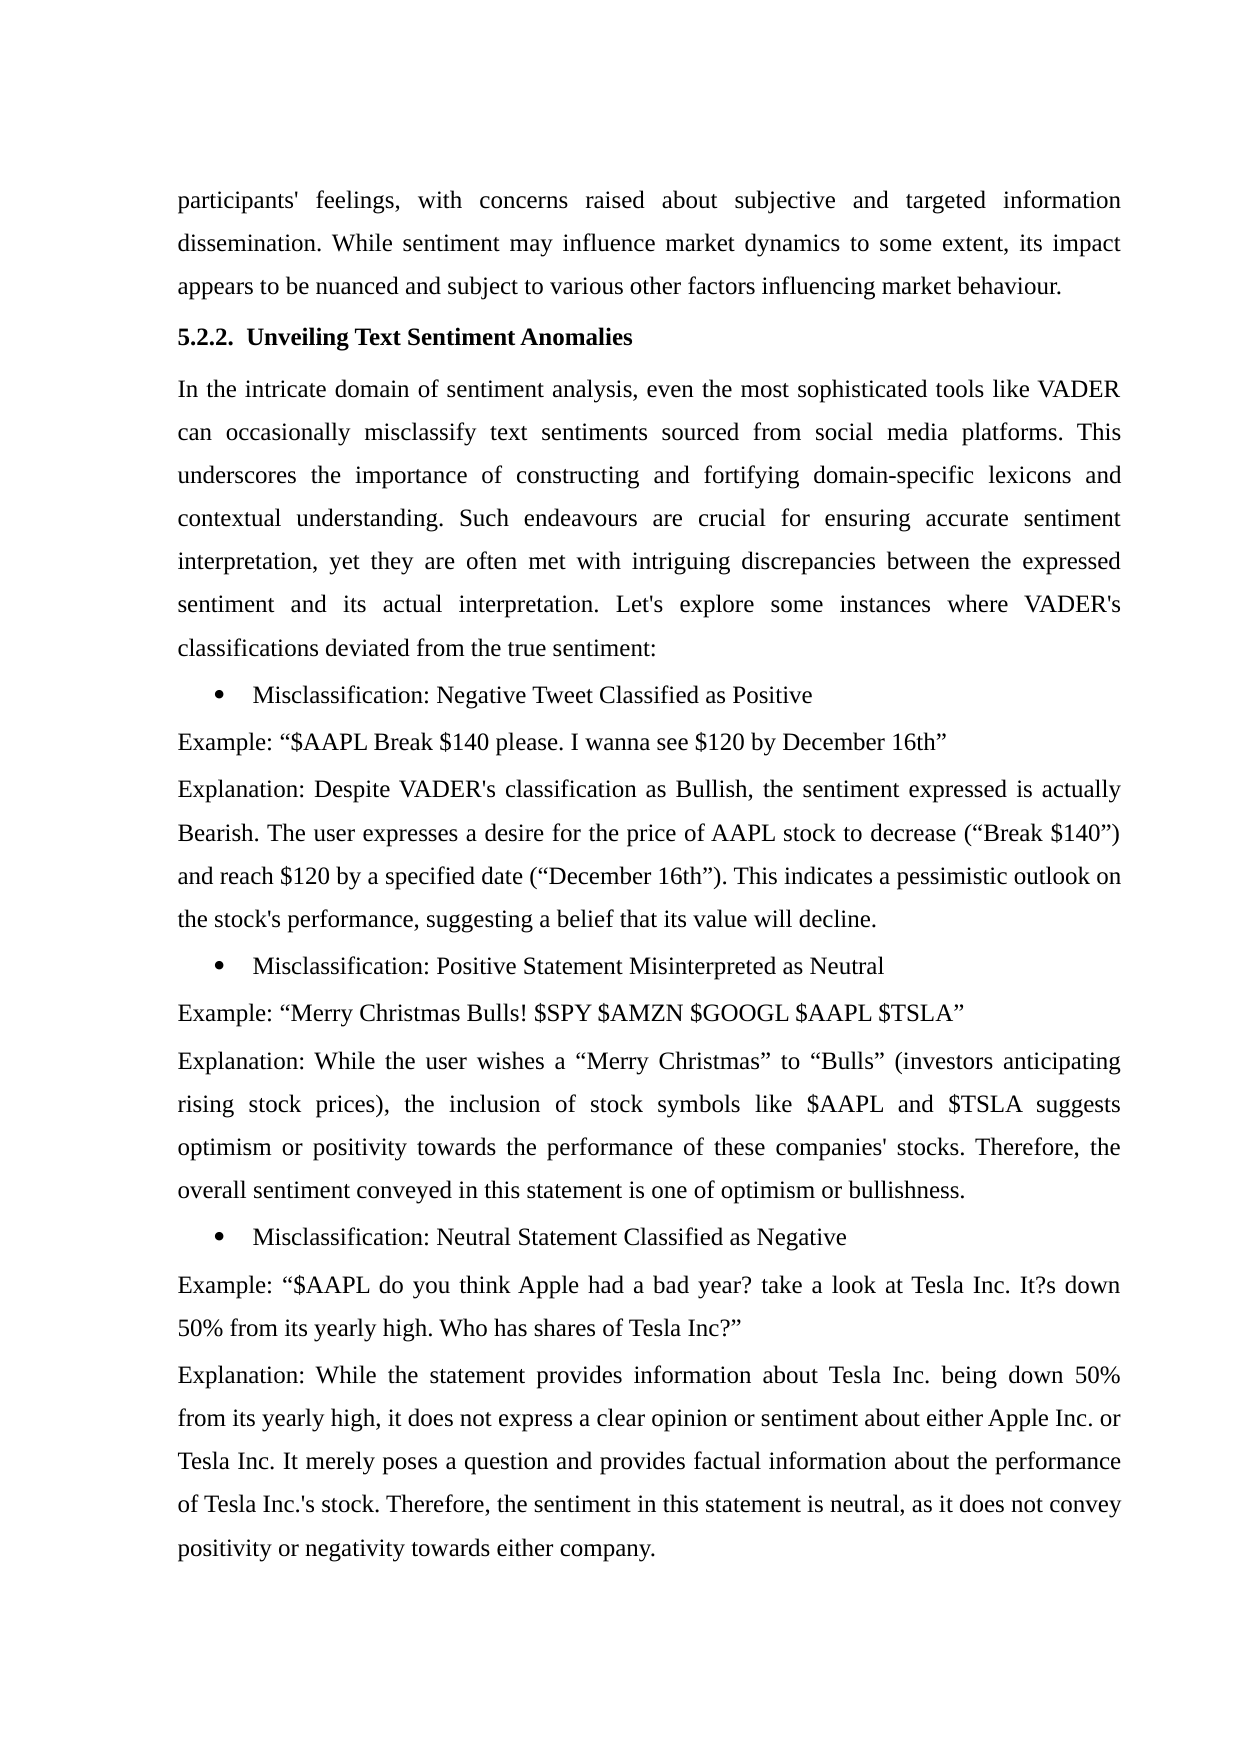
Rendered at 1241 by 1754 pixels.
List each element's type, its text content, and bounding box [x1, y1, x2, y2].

text Explanation: While the user wishes a “Merry Christmas” to “Bulls” (investors anticipating rising stock prices), the inclusion of stock symbols like $AAPL and $TSLA suggests optimism or positivity towards the performance of these companies' stocks. Therefore, the overall sentiment conveyed in this statement is one of optimism or bullishness. [177, 1046, 1122, 1204]
subtitle Unveiling Text Sentiment Anomalies [177, 322, 1122, 351]
list Misclassification: Negative Tweet Classified as Positive [215, 680, 1122, 709]
text Example: “$AAPL Break $140 please. I wanna see $120 by December 16th” [177, 727, 1122, 756]
text Example: “$AAPL do you think Apple had a bad year? take a look at Tesla Inc. It?s down 50% from its yearly high. Who has shares of Tesla Inc?” [177, 1270, 1122, 1342]
text Example: “Merry Christmas Bulls! $SPY $AMZN $GOOGL $AAPL $TSLA” [177, 998, 1122, 1027]
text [177, 185, 1122, 300]
text In the intricate domain of sentiment analysis, even the most sophisticated tools like VADER can occasionally misclassify text sentiments sourced from social media platforms. This underscores the importance of constructing and fortifying domain-specific lexicons and contextual understanding. Such endeavours are crucial for ensuring accurate sentiment interpretation, yet they are often met with intriguing discrepancies between the expressed sentiment and its actual interpretation. Let's explore some instances where VADER's classifications deviated from the true sentiment: [177, 374, 1122, 661]
list Misclassification: Positive Statement Misinterpreted as Neutral [215, 951, 1122, 980]
text Explanation: While the statement provides information about Tesla Inc. being down 50% from its yearly high, it does not express a clear opinion or sentiment about either Apple Inc. or Tesla Inc. It merely poses a question and provides factual information about the performance of Tesla Inc.'s stock. Therefore, the sentiment in this statement is neutral, as it does not convey positivity or negativity towards either company. [177, 1360, 1122, 1561]
list Misclassification: Neutral Statement Classified as Negative [215, 1222, 1122, 1251]
text Explanation: Despite VADER's classification as Bullish, the sentiment expressed is actually Bearish. The user expresses a desire for the price of AAPL stock to decrease (“Break $140”) and reach $120 by a specified date (“December 16th”). This indicates a pessimistic outlook on the stock's performance, suggesting a belief that its value will decline. [177, 774, 1122, 933]
